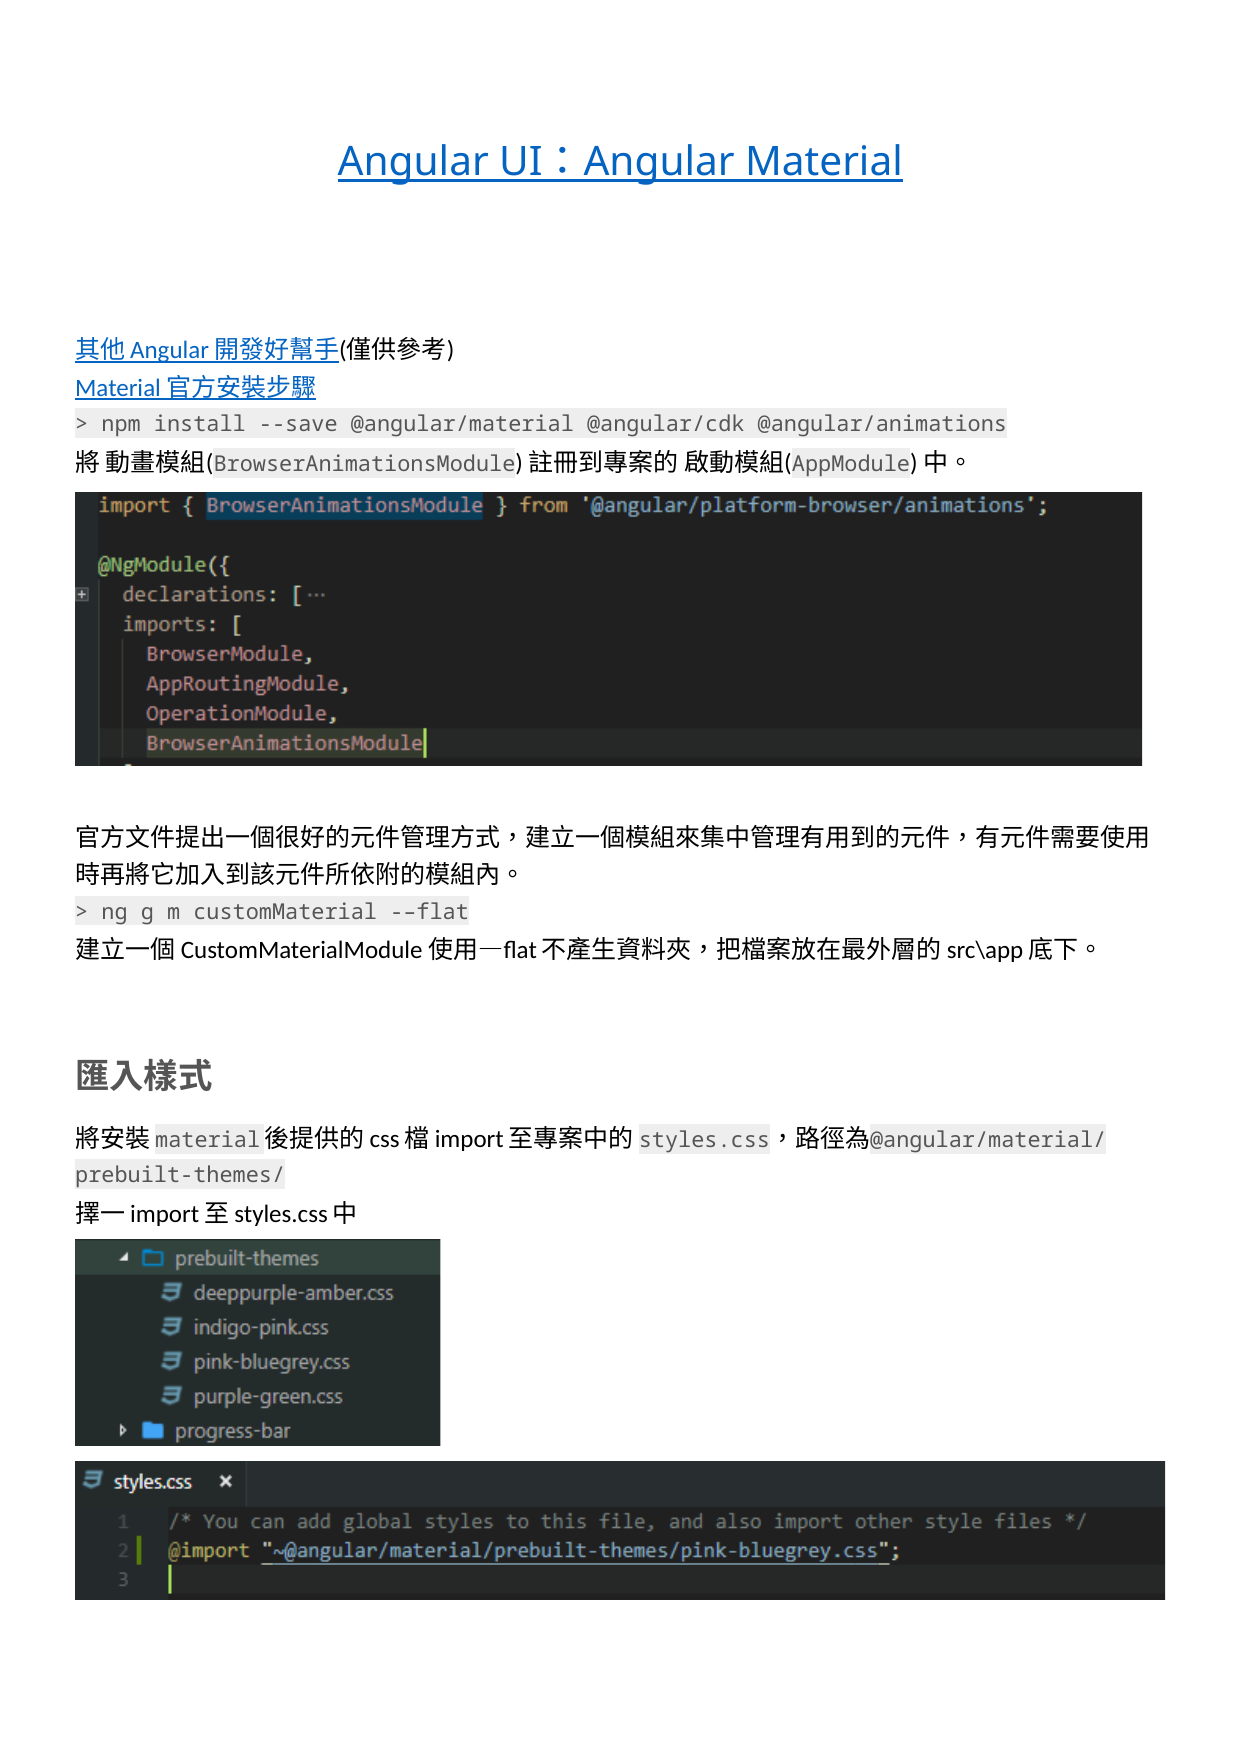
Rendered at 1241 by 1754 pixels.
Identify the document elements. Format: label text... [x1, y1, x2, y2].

text > ng g m customMaterial -–flat 建立一個 CustomMaterialModule 使用—flat不產生資料夾，把檔案放在最外層的src\app底下。 [75, 892, 1165, 967]
text 將 動畫模組(BrowserAnimationsModule) 註冊到專案的 啟動模組(AppModule) 中。 [75, 442, 1165, 479]
subtitle 匯入樣式 [75, 1036, 1165, 1111]
text 擇一import至styles.css中 [75, 1193, 1165, 1230]
text > npm install --save @angular/material @angular/cdk @angular/animations [75, 404, 1165, 442]
subtitle Angular UI：Angular Material [75, 121, 1165, 196]
picture [75, 1239, 441, 1446]
picture [75, 1461, 1166, 1600]
text 官方文件提出一個很好的元件管理方式，建立一個模組來集中管理有用到的元件，有元件需要使用時再將它加入到該元件所依附的模組內。 [75, 817, 1165, 892]
picture [75, 492, 1143, 766]
text 將安裝material後提供的css檔import至專案中的styles.css，路徑為@angular/material/prebuilt-themes/ [75, 1118, 1165, 1193]
text Material 官方安裝步驟 [75, 367, 1165, 404]
text 其他Angular開發好幫手(僅供參考) [75, 329, 1165, 367]
